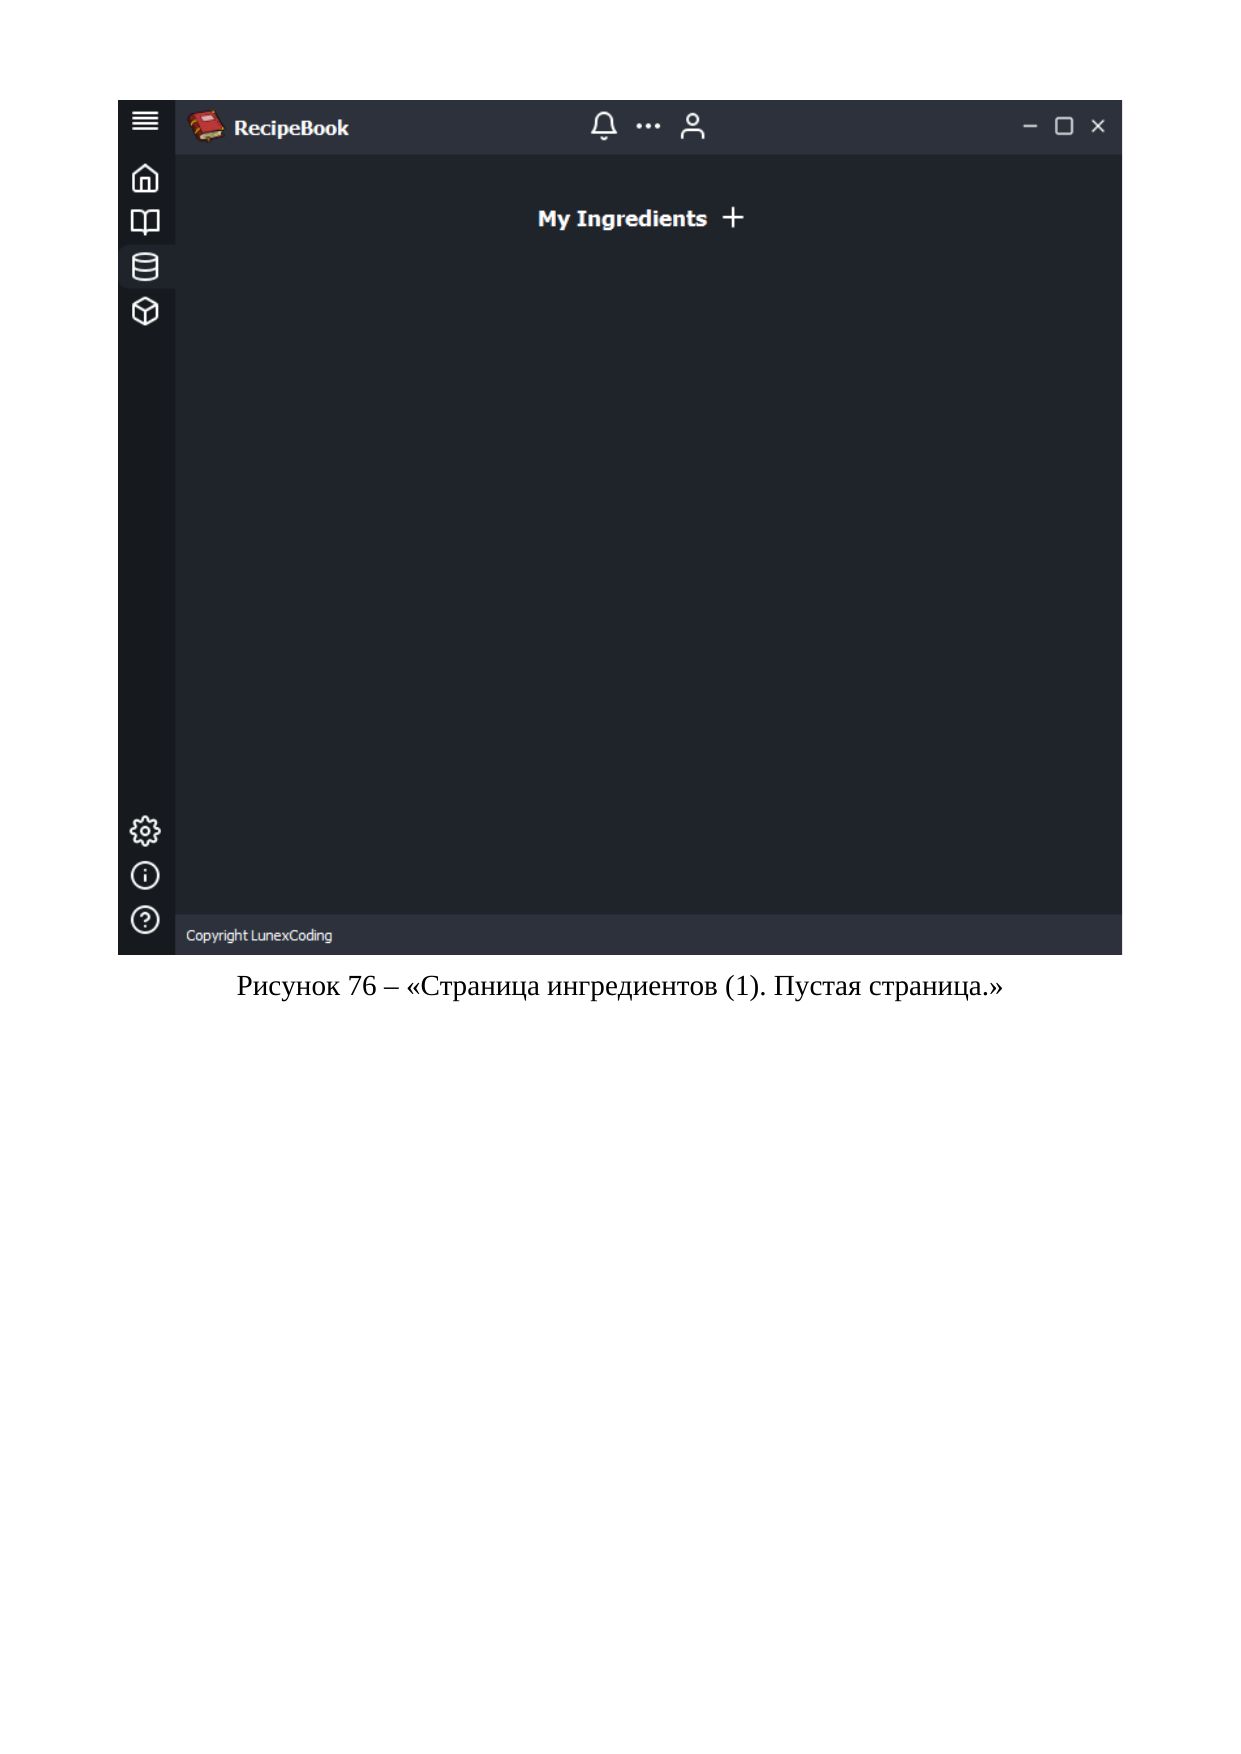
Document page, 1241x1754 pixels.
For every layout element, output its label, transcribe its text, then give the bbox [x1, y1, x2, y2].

picture [118, 100, 1123, 955]
text Рисунок 76 – «Страница ингредиентов (1). Пустая страница.» [118, 968, 1122, 1001]
